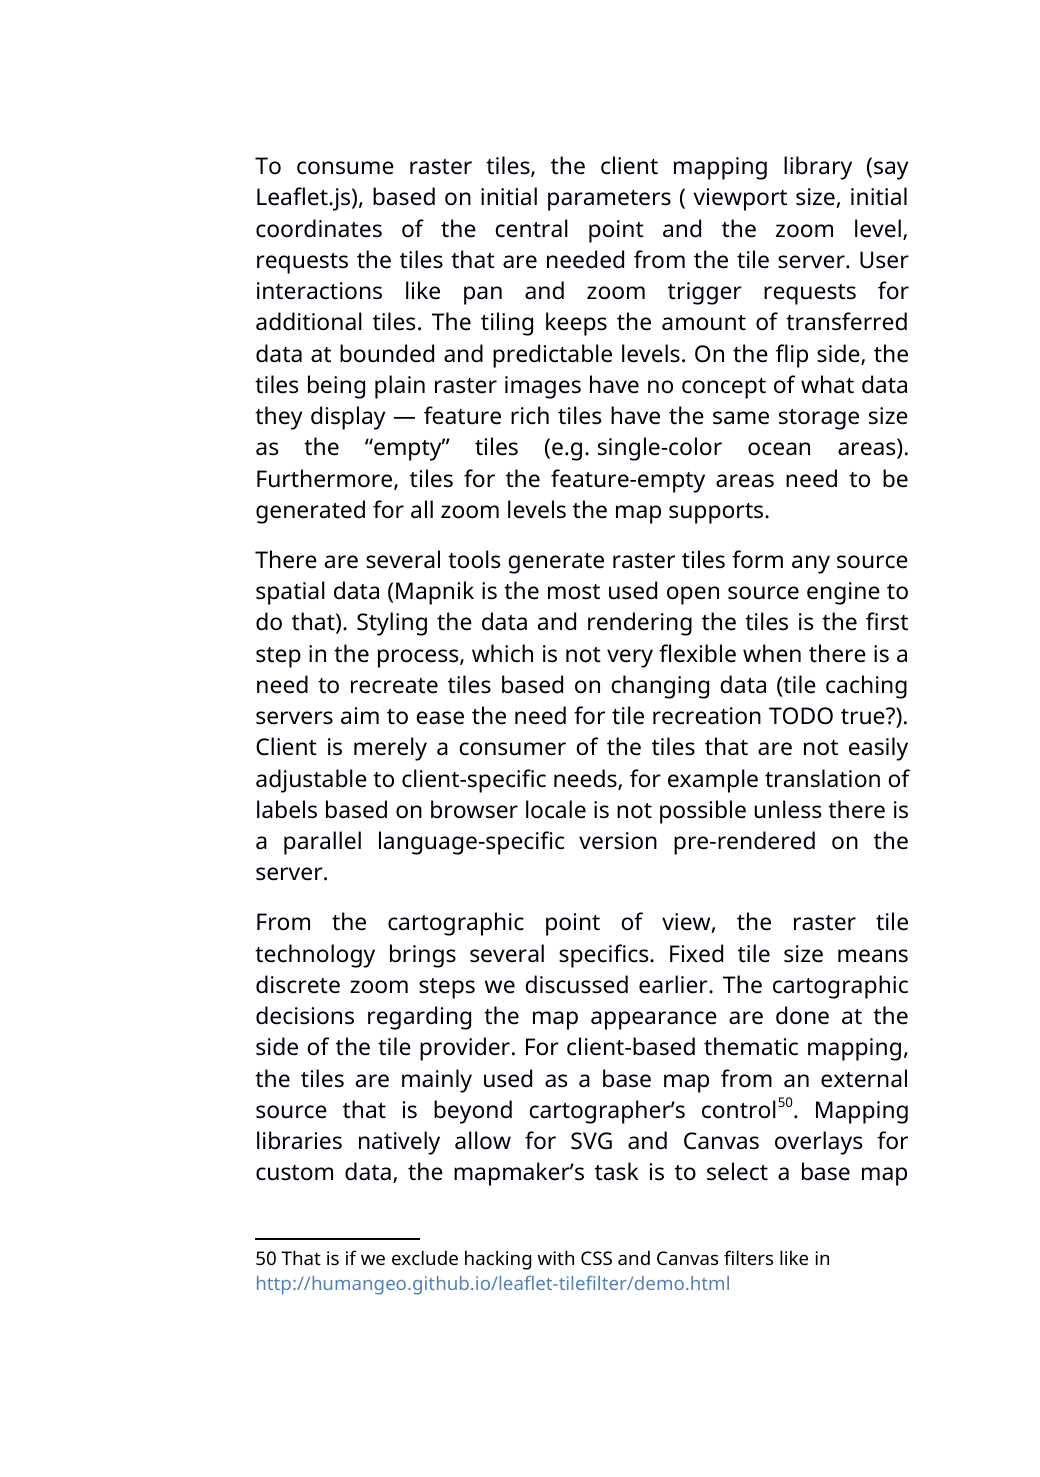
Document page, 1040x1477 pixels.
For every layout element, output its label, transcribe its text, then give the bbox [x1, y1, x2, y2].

text There are several tools generate raster tiles form any source spatial data (Mapnik is the most used open source engine to do that). Styling the data and rendering the tiles is the first step in the process, which is not very flexible when there is a need to recreate tiles based on changing data (tile caching servers aim to ease the need for tile recreation TODO true?). Client is merely a consumer of the tiles that are not easily adjustable to client-specific needs, for example translation of labels based on browser locale is not possible unless there is a parallel language-specific version pre-rendered on the server. [255, 544, 910, 887]
text To consume raster tiles, the client mapping library (say Leaflet.js), based on initial parameters ( viewport size, initial coordinates of the central point and the zoom level, requests the tiles that are needed from the tile server. User interactions like pan and zoom trigger requests for additional tiles. The tiling keeps the amount of transferred data at bounded and predictable levels. On the flip side, the tiles being plain raster images have no concept of what data they display — feature rich tiles have the same storage size as the “empty” tiles (e.g. single-color ocean areas). Furthermore, tiles for the feature-empty areas need to be generated for all zoom levels the map supports. [255, 150, 910, 525]
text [255, 906, 910, 1187]
